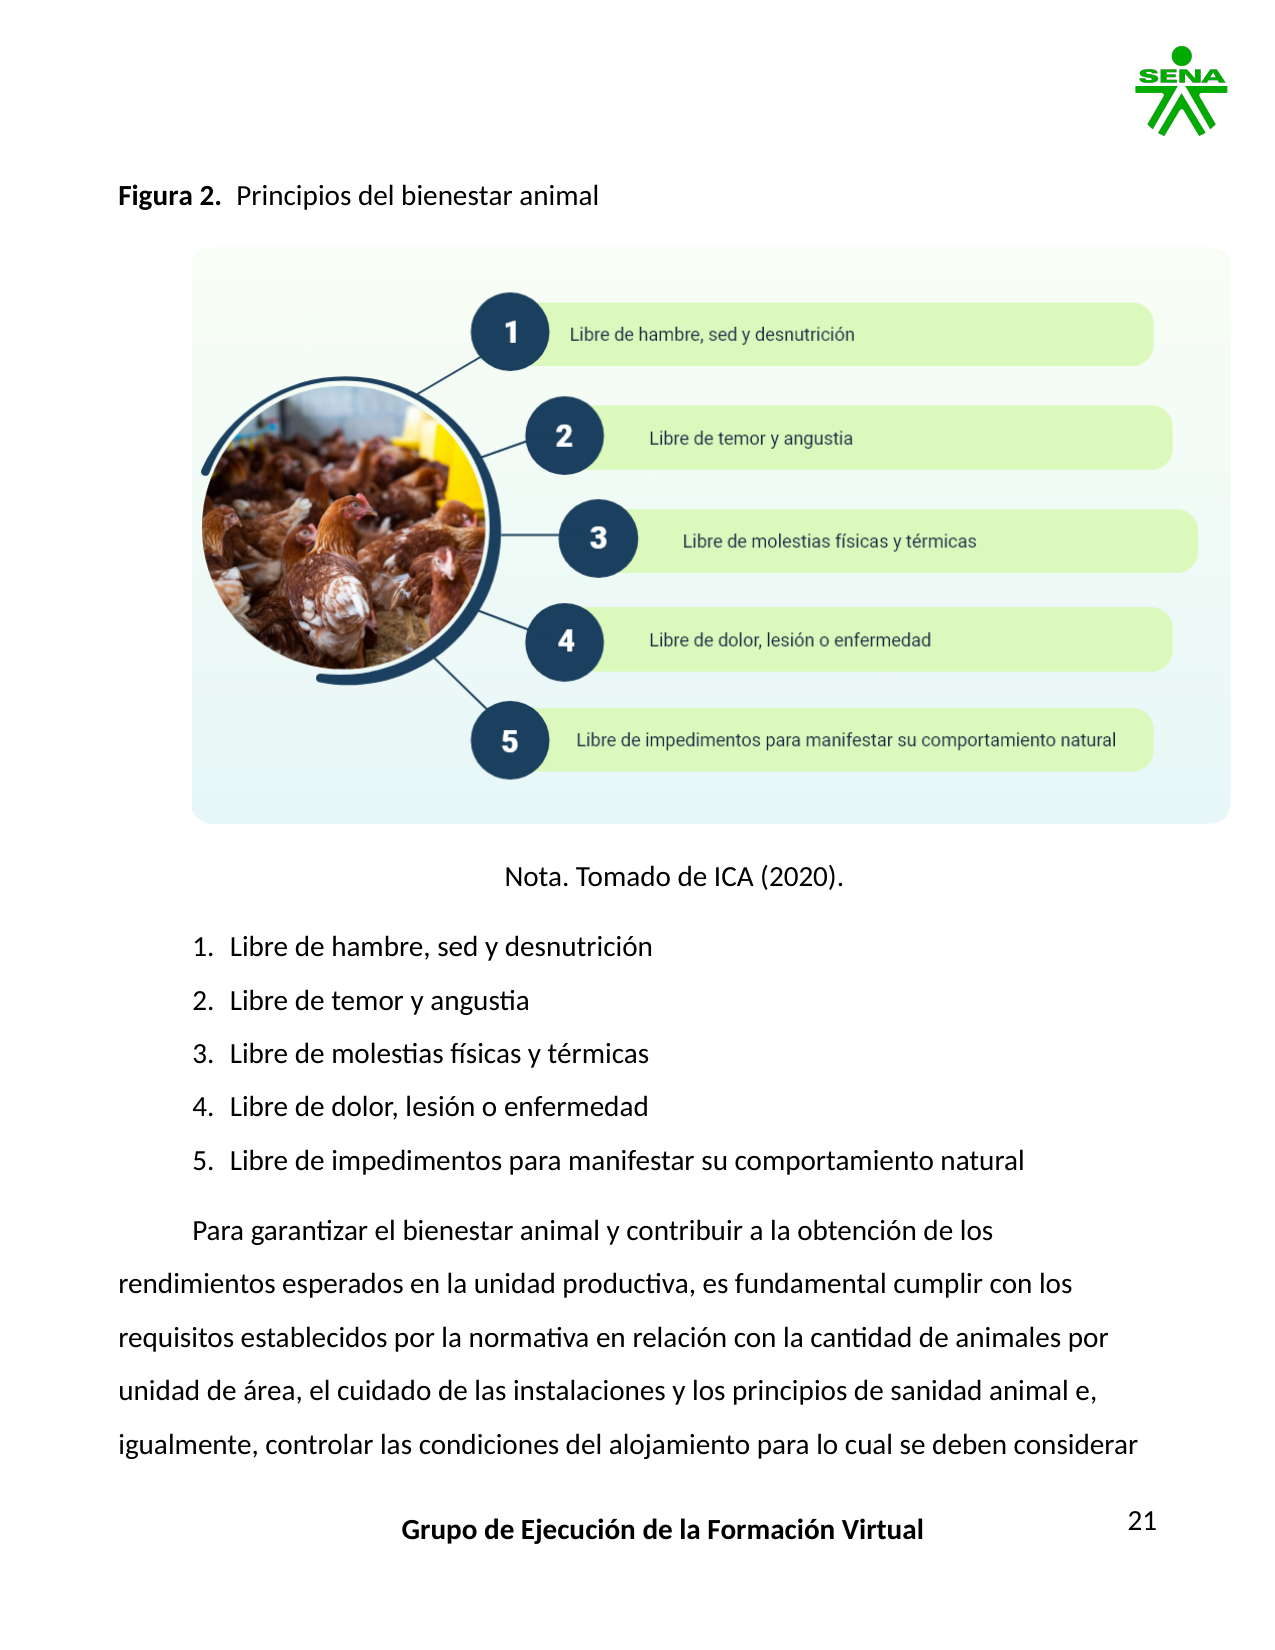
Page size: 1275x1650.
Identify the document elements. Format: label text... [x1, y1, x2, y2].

list Libre de temor y angustia [192, 982, 1157, 1017]
list Libre de impedimentos para manifestar su comportamiento natural [192, 1142, 1157, 1177]
text Nota. Tomado de ICA (2020). [118, 858, 1157, 894]
list Libre de hambre, sed y desnutrición [192, 928, 1157, 964]
list Libre de dolor, lesión o enfermedad [192, 1088, 1157, 1124]
list Libre de molestias físicas y térmicas [192, 1035, 1157, 1071]
text Principios del bienestar animal [118, 177, 1157, 213]
picture [192, 247, 1231, 824]
picture [1135, 46, 1228, 136]
